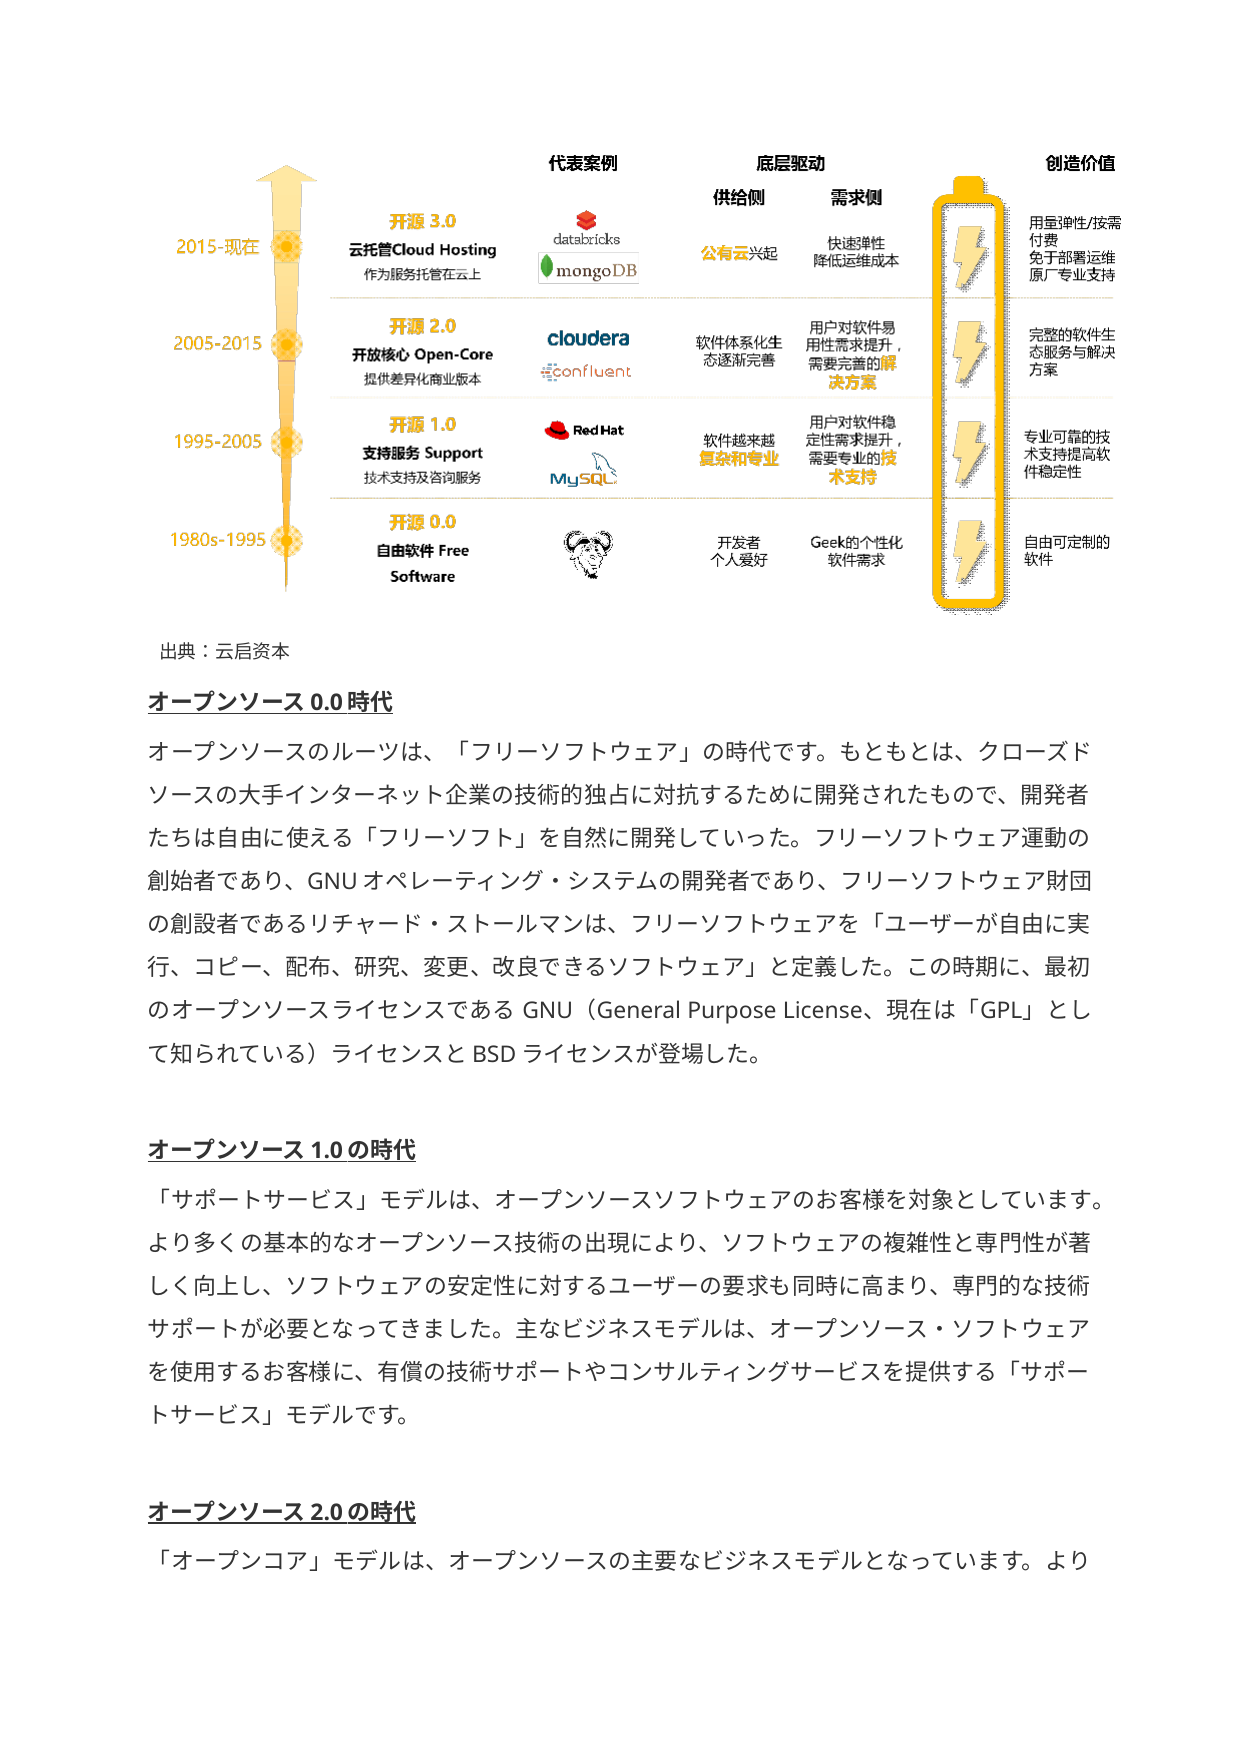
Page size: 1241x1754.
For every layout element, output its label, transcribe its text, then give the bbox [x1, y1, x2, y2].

picture [158, 148, 1123, 617]
text オープンソース2.0の時代 [148, 1493, 1093, 1527]
text オープンソースのルーツは、「フリーソフトウェア」の時代です。もともとは、クローズドソースの大手インターネット企業の技術的独占に対抗するために開発されたもので、開発者たちは自由に使える「フリーソフト」を自然に開発していった。フリーソフトウェア運動の創始者であり、GNUオペレーティング・システムの開発者であり、フリーソフトウェア財団の創設者であるリチャード・ストールマンは、フリーソフトウェアを「ユーザーが自由に実行、コピー、配布、研究、変更、改良できるソフトウェア」と定義した。この時期に、最初のオープンソースライセンスであるGNU（General Purpose License、現在は「GPL」として知られている）ライセンスとBSDライセンスが登場した。 [148, 733, 1093, 1069]
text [148, 1543, 1093, 1576]
text オープンソース1.0の時代 [148, 1132, 1093, 1165]
text オープンソース0.0時代 [148, 684, 1093, 717]
table_cell [148, 142, 1123, 631]
table_cell 出典：云启资本 [148, 631, 1123, 678]
text 「サポートサービス」モデルは、オープンソースソフトウェアのお客様を対象としています。より多くの基本的なオープンソース技術の出現により、ソフトウェアの複雑性と専門性が著しく向上し、ソフトウェアの安定性に対するユーザーの要求も同時に高まり、専門的な技術サポートが必要となってきました。主なビジネスモデルは、オープンソース・ソフトウェアを使用するお客様に、有償の技術サポートやコンサルティングサービスを提供する「サポートサービス」モデルです。 [148, 1182, 1093, 1431]
